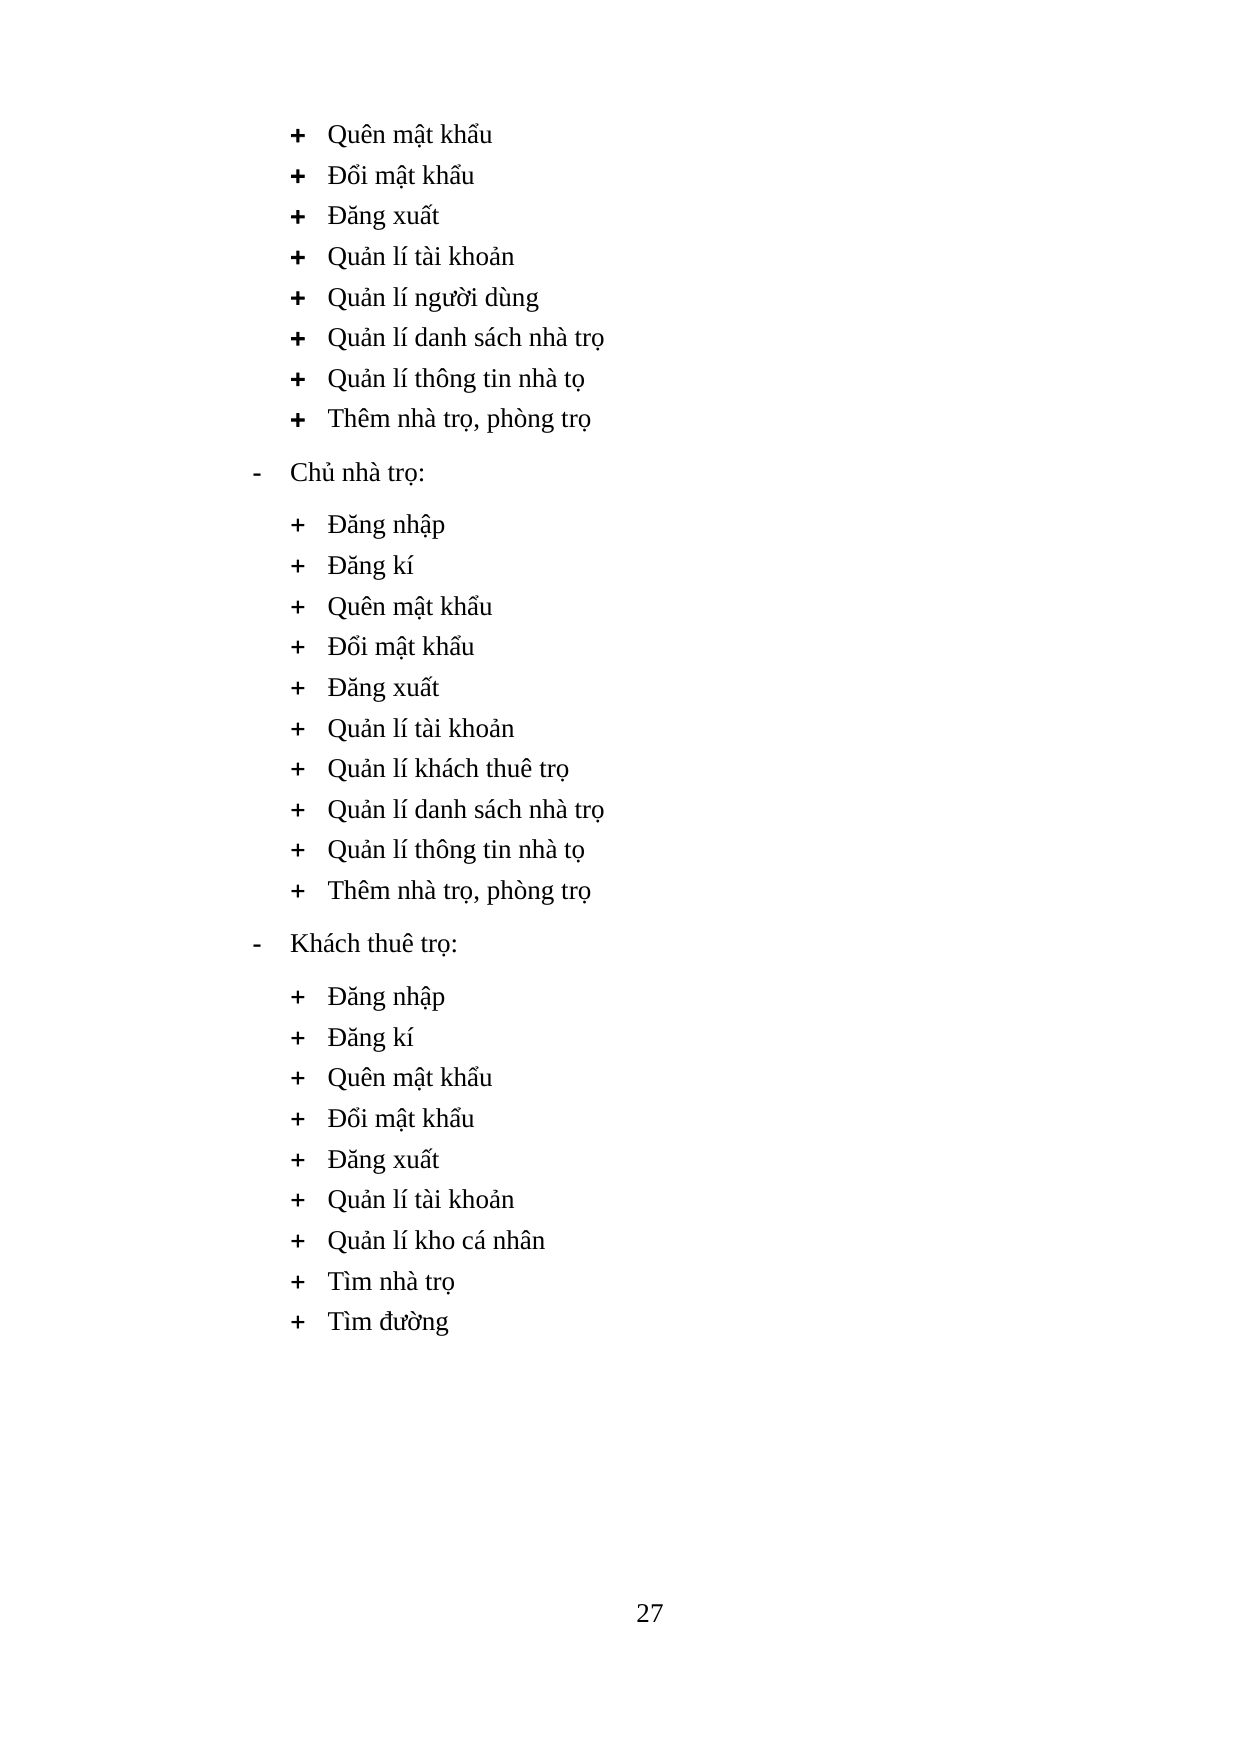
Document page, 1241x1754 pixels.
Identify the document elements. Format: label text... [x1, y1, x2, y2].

list Quản lí tài khoản [290, 240, 1122, 271]
list Quản lí người dùng [290, 281, 1122, 312]
list Quản lí tài khoản [290, 712, 1122, 743]
list Quên mật khẩu [290, 590, 1122, 621]
list Quản lí khách thuê trọ [290, 752, 1122, 783]
list Quên mật khẩu [290, 118, 1122, 149]
list Quản lí thông tin nhà tọ [290, 833, 1122, 865]
list Đăng kí [290, 549, 1122, 580]
list Khách thuê trọ: [252, 927, 1122, 958]
list Đổi mật khẩu [290, 1102, 1122, 1133]
list Đổi mật khẩu [290, 630, 1122, 662]
list Đăng xuất [290, 199, 1122, 231]
list Đổi mật khẩu [290, 159, 1122, 190]
list Tìm đường [290, 1305, 1122, 1336]
list Tìm nhà trọ [290, 1264, 1122, 1296]
list Quản lí tài khoản [290, 1183, 1122, 1214]
list Đăng xuất [290, 671, 1122, 702]
list Thêm nhà trọ, phòng trọ [290, 402, 1122, 434]
list Đăng kí [290, 1021, 1122, 1052]
list Thêm nhà trọ, phòng trọ [290, 874, 1122, 905]
list Chủ nhà trọ: [252, 456, 1122, 487]
list Quản lí danh sách nhà trọ [290, 321, 1122, 352]
list Quản lí danh sách nhà trọ [290, 793, 1122, 824]
list Quản lí thông tin nhà tọ [290, 362, 1122, 393]
list Đăng xuất [290, 1143, 1122, 1174]
list Đăng nhập [290, 980, 1122, 1011]
list Quản lí kho cá nhân [290, 1224, 1122, 1255]
list Quên mật khẩu [290, 1061, 1122, 1093]
list Đăng nhập [290, 508, 1122, 540]
